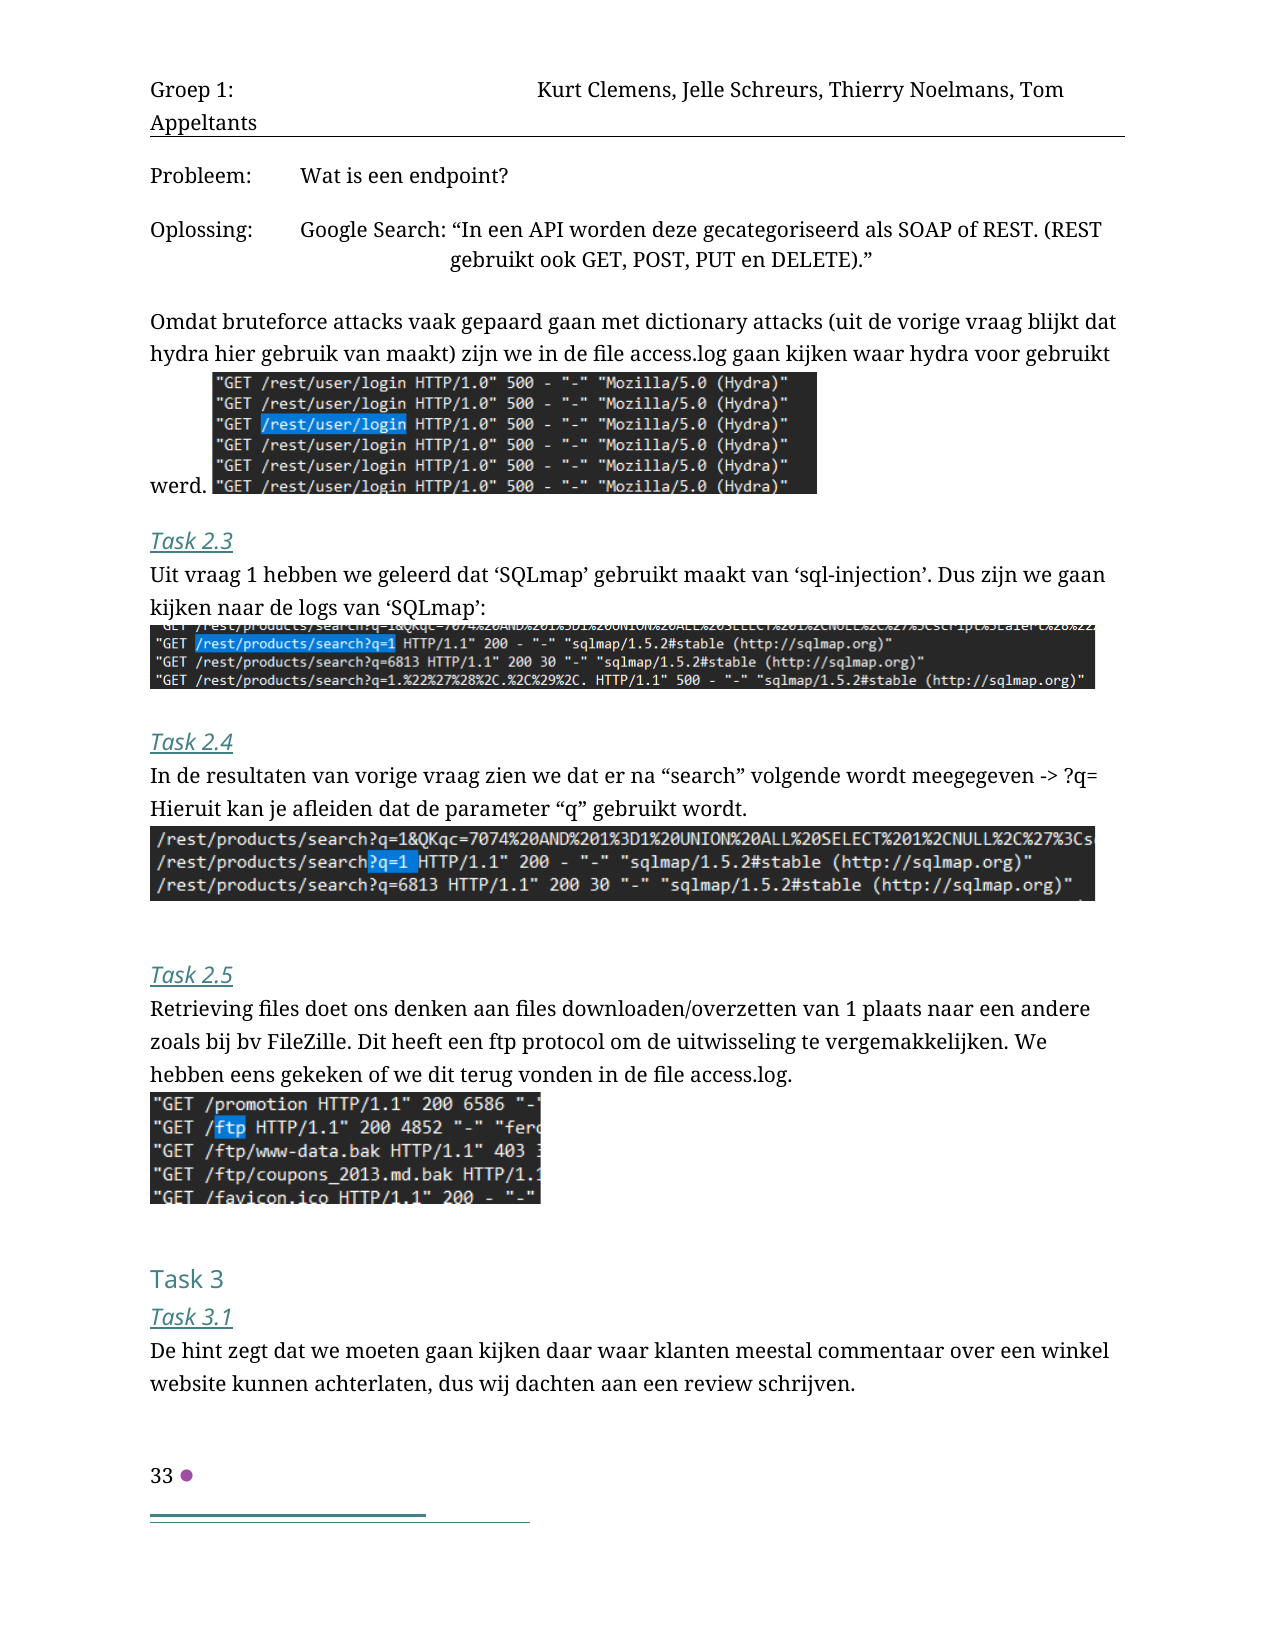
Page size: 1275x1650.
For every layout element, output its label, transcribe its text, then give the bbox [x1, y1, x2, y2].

subtitle Task 3 [150, 1261, 1125, 1295]
text De hint zegt dat we moeten gaan kijken daar waar klanten meestal commentaar over een winkel website kunnen achterlaten, dus wij dachten aan een review schrijven. [150, 1336, 1125, 1397]
text In de resultaten van vorige vraag zien we dat er na “search” volgende wordt meegegeven -> ?q= [150, 762, 1125, 790]
subtitle Task 2.3 [150, 525, 1125, 556]
picture [150, 625, 1096, 689]
text Probleem: Wat is een endpoint? [150, 161, 1125, 190]
picture [150, 1092, 541, 1204]
text Oplossing: Google Search: “In een API worden deze gecategoriseerd als SOAP of REST. (REST gebruikt ook GET, POST, PUT en DELETE).” [150, 215, 1125, 274]
picture [212, 372, 817, 494]
picture [150, 826, 1096, 901]
text Hieruit kan je afleiden dat de parameter “q” gebruikt wordt. [150, 794, 1125, 823]
subtitle Task 2.4 [150, 726, 1125, 757]
subtitle Task 2.5 [150, 959, 1125, 990]
text Retrieving files doet ons denken aan files downloaden/overzetten van 1 plaats naar een andere zoals bij bv FileZille. Dit heeft een ftp protocol om de uitwisseling te vergemakkelijken. We hebben eens gekeken of we dit terug vonden in de file access.log. [150, 994, 1125, 1088]
subtitle Task 3.1 [150, 1300, 1125, 1332]
text Uit vraag 1 hebben we geleerd dat ‘SQLmap’ gebruikt maakt van ‘sql-injection’. Dus zijn we gaan kijken naar de logs van ‘SQLmap’: [150, 561, 1125, 622]
